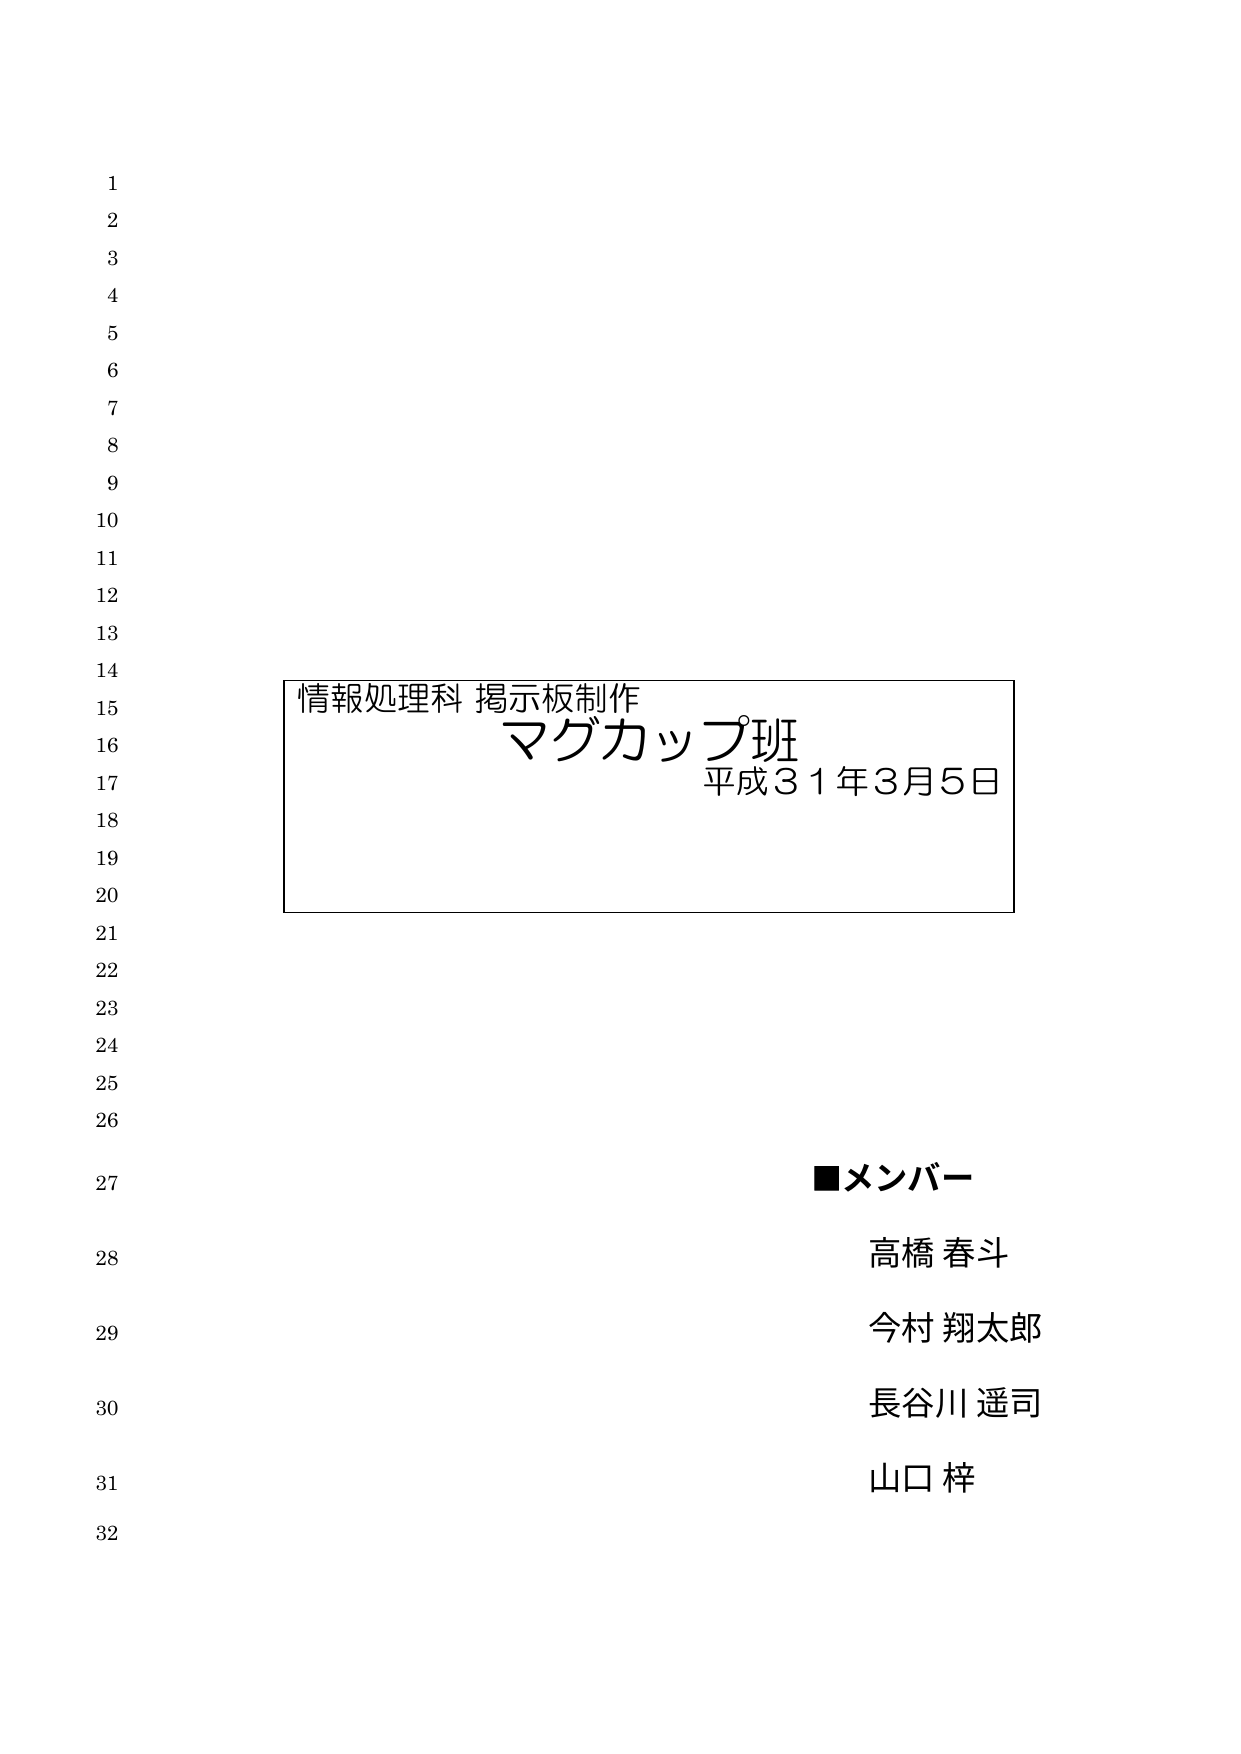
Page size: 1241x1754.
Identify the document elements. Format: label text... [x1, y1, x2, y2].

text 今村 翔太郎 [148, 1288, 1152, 1363]
text メンバー [148, 1138, 1152, 1213]
text 長谷川 遥司 [148, 1363, 1152, 1438]
text 高橋 春斗 [148, 1213, 1152, 1288]
text 山口 梓 [148, 1438, 1152, 1513]
